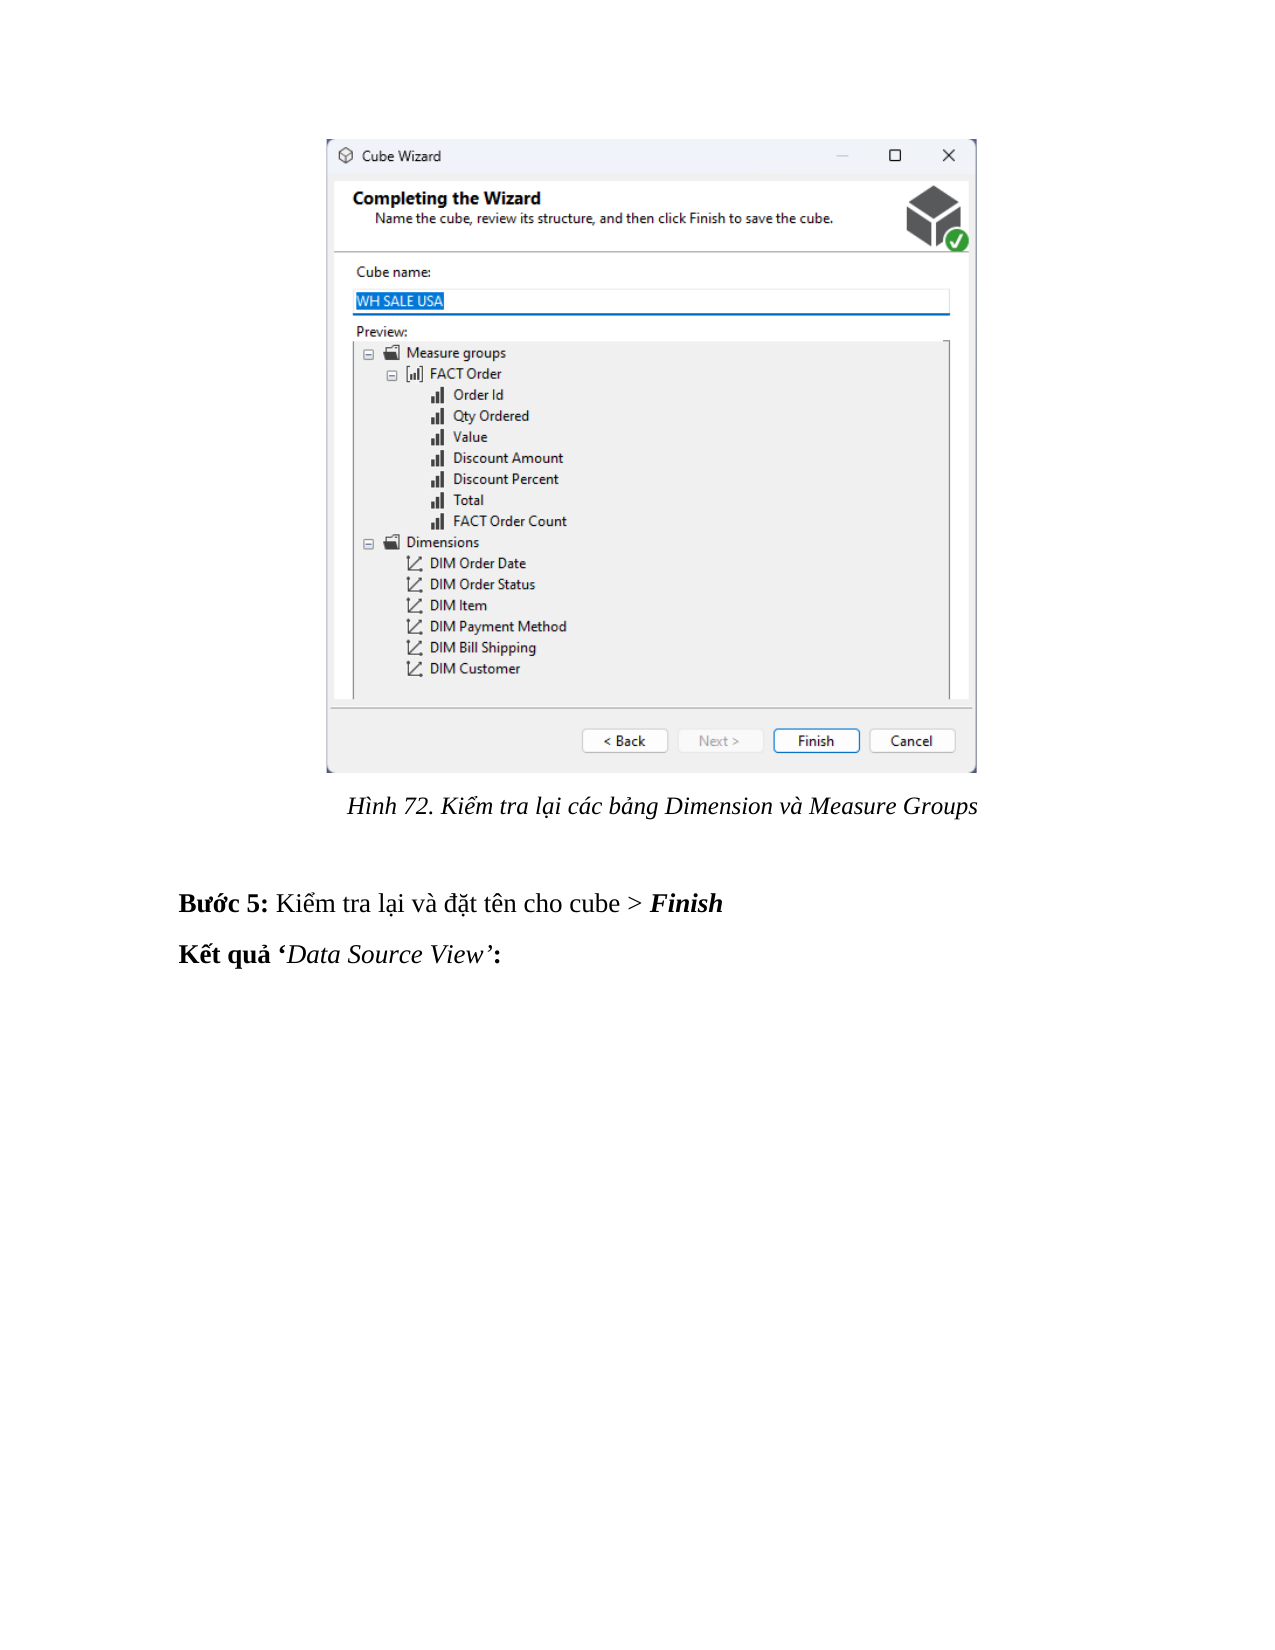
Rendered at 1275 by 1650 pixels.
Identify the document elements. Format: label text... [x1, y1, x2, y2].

text Kết quả ‘Data Source View’: [178, 938, 1198, 969]
text Hình 72. Kiểm tra lại các bảng Dimension và Measure Groups [129, 791, 1198, 820]
text Bước 5: Kiểm tra lại và đặt tên cho cube > Finish [178, 887, 1198, 919]
picture [326, 139, 977, 773]
